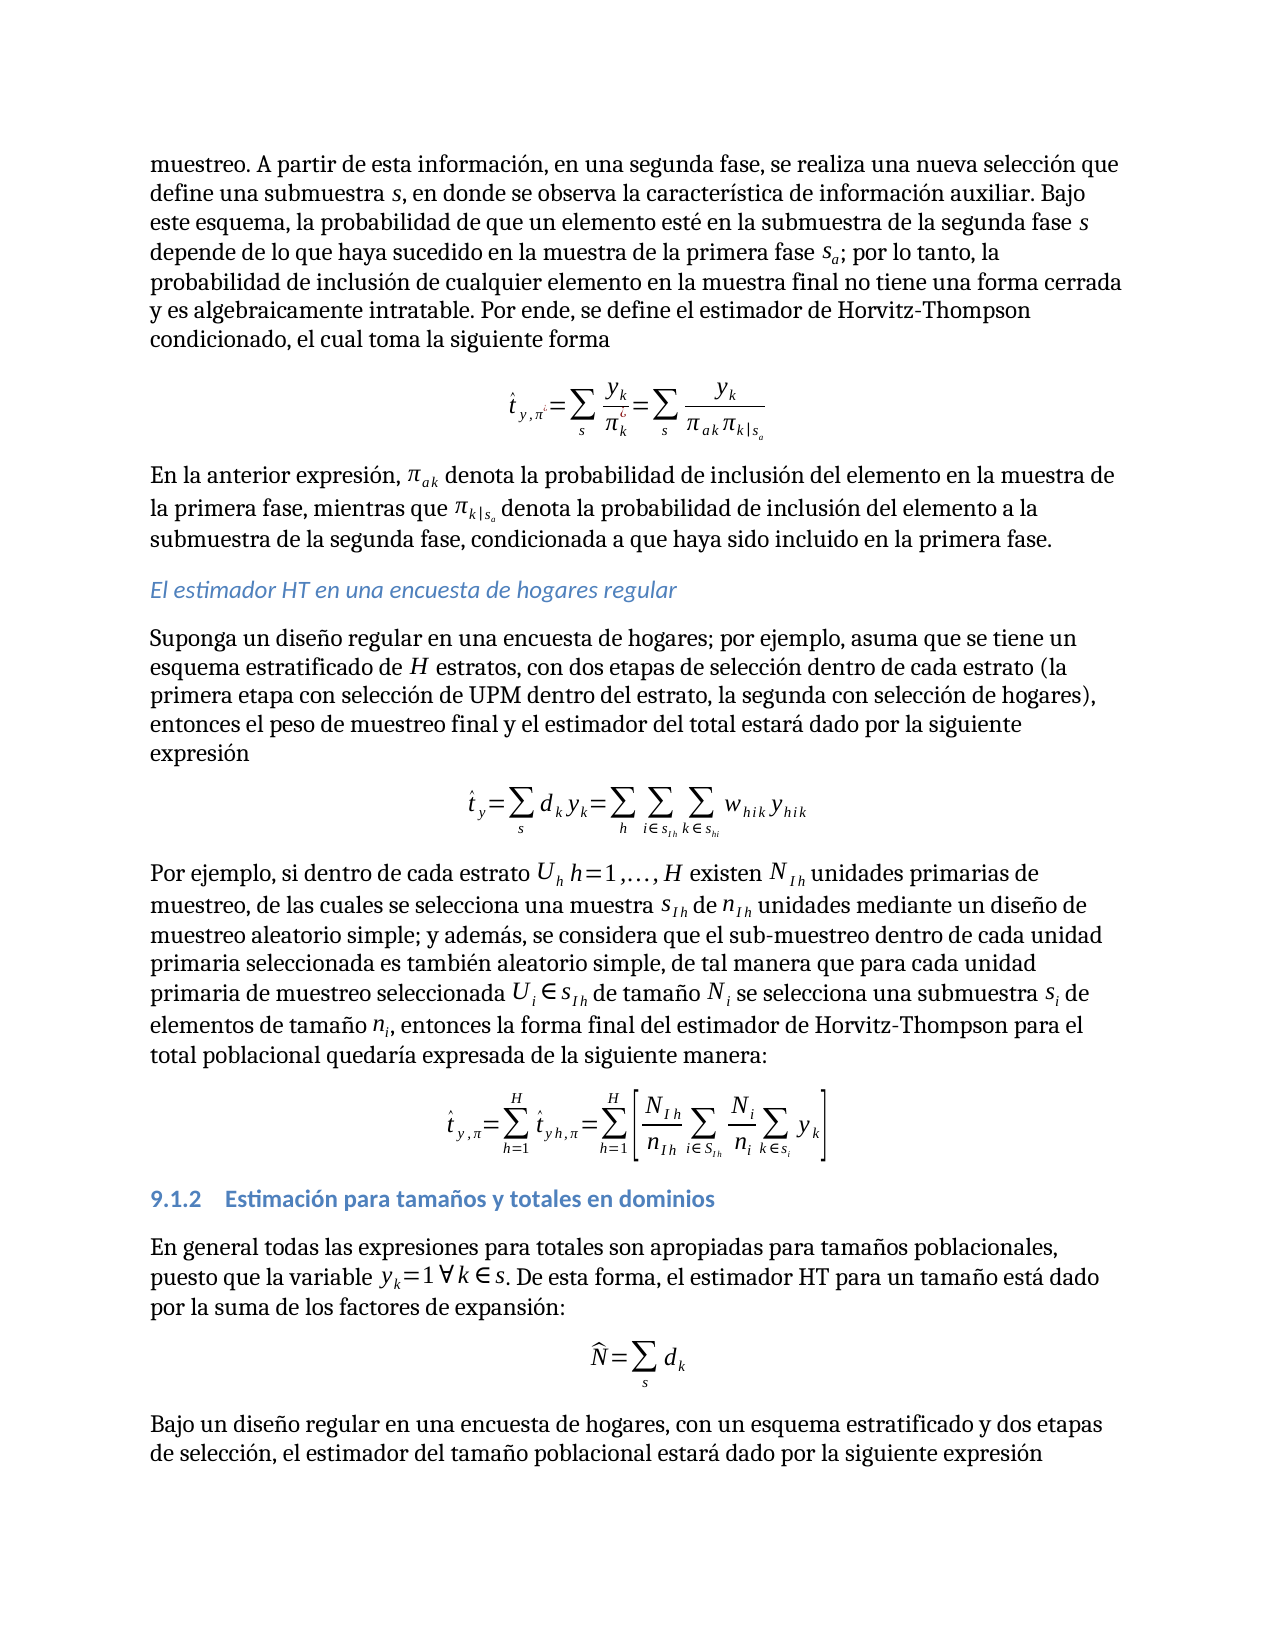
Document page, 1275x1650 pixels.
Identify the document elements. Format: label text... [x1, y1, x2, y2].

text Suponga un diseño regular en una encuesta de hogares; por ejemplo, asuma que se tiene un esquema estratificado de estratos, con dos etapas de selección dentro de cada estrato (la primera etapa con selección de UPM dentro del estrato, la segunda con selección de hogares), entonces el peso de muestreo final y el estimador del total estará dado por la siguiente expresión [150, 624, 1125, 767]
text En la anterior expresión, denota la probabilidad de inclusión del elemento en la muestra de la primera fase, mientras que denota la probabilidad de inclusión del elemento a la submuestra de la segunda fase, condicionada a que haya sido incluido en la primera fase. [150, 460, 1125, 553]
text Bajo un diseño regular en una encuesta de hogares, con un esquema estratificado y dos etapas de selección, el estimador del tamaño poblacional estará dado por la siguiente expresión [150, 1410, 1125, 1468]
text Por ejemplo, si dentro de cada estrato existen unidades primarias de muestreo, de las cuales se selecciona una muestra de unidades mediante un diseño de muestreo aleatorio simple; y además, se considera que el sub-muestreo dentro de cada unidad primaria seleccionada es también aleatorio simple, de tal manera que para cada unidad primaria de muestreo seleccionada de tamaño se selecciona una submuestra de elementos de tamaño , entonces la forma final del estimador de Horvitz-Thompson para el total poblacional quedaría expresada de la siguiente manera: [150, 858, 1125, 1069]
text En general todas las expresiones para totales son apropiadas para tamaños poblacionales, puesto que la variable . De esta forma, el estimador HT para un tamaño está dado por la suma de los factores de expansión: [150, 1233, 1125, 1322]
subtitle 9.1.2 Estimación para tamaños y totales en dominios [150, 1184, 1125, 1214]
subtitle El estimador HT en una encuesta de hogares regular [150, 574, 1125, 605]
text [150, 150, 1125, 354]
